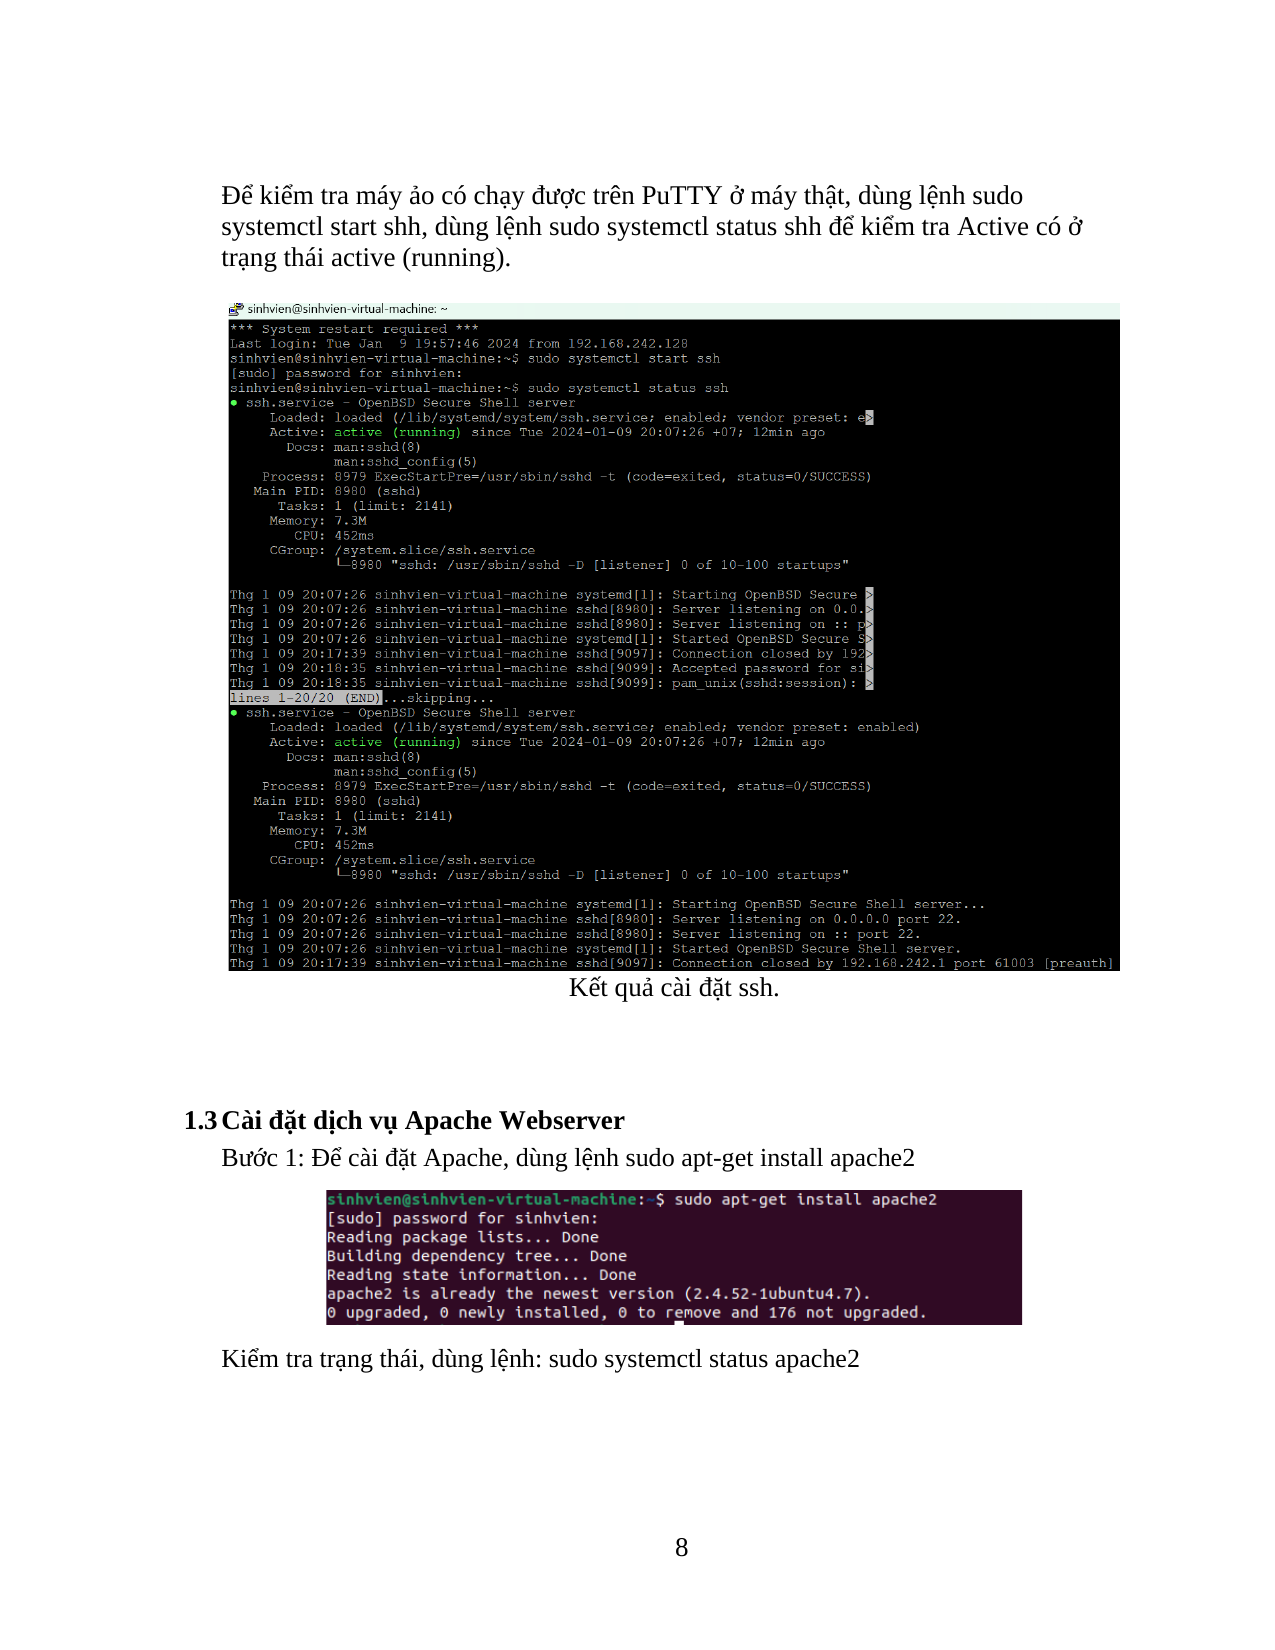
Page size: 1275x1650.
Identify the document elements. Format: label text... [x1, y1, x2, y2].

list Kết quả cài đặt ssh. [221, 971, 1127, 1002]
list Cài đặt dịch vụ Apache Webserver [184, 1104, 1127, 1136]
picture [228, 303, 1120, 971]
picture [326, 1190, 1023, 1325]
text Kiểm tra trạng thái, dùng lệnh: sudo systemctl status apache2 [221, 1343, 1127, 1373]
list Để kiểm tra máy ảo có chạy được trên PuTTY ở máy thật, dùng lệnh sudo systemctl start shh, dùng lệnh sudo systemctl status shh để kiểm tra Active có ở trạng thái active (running). [221, 179, 1127, 272]
text Bước 1: Để cài đặt Apache, dùng lệnh sudo apt-get install apache2 [221, 1142, 1127, 1172]
